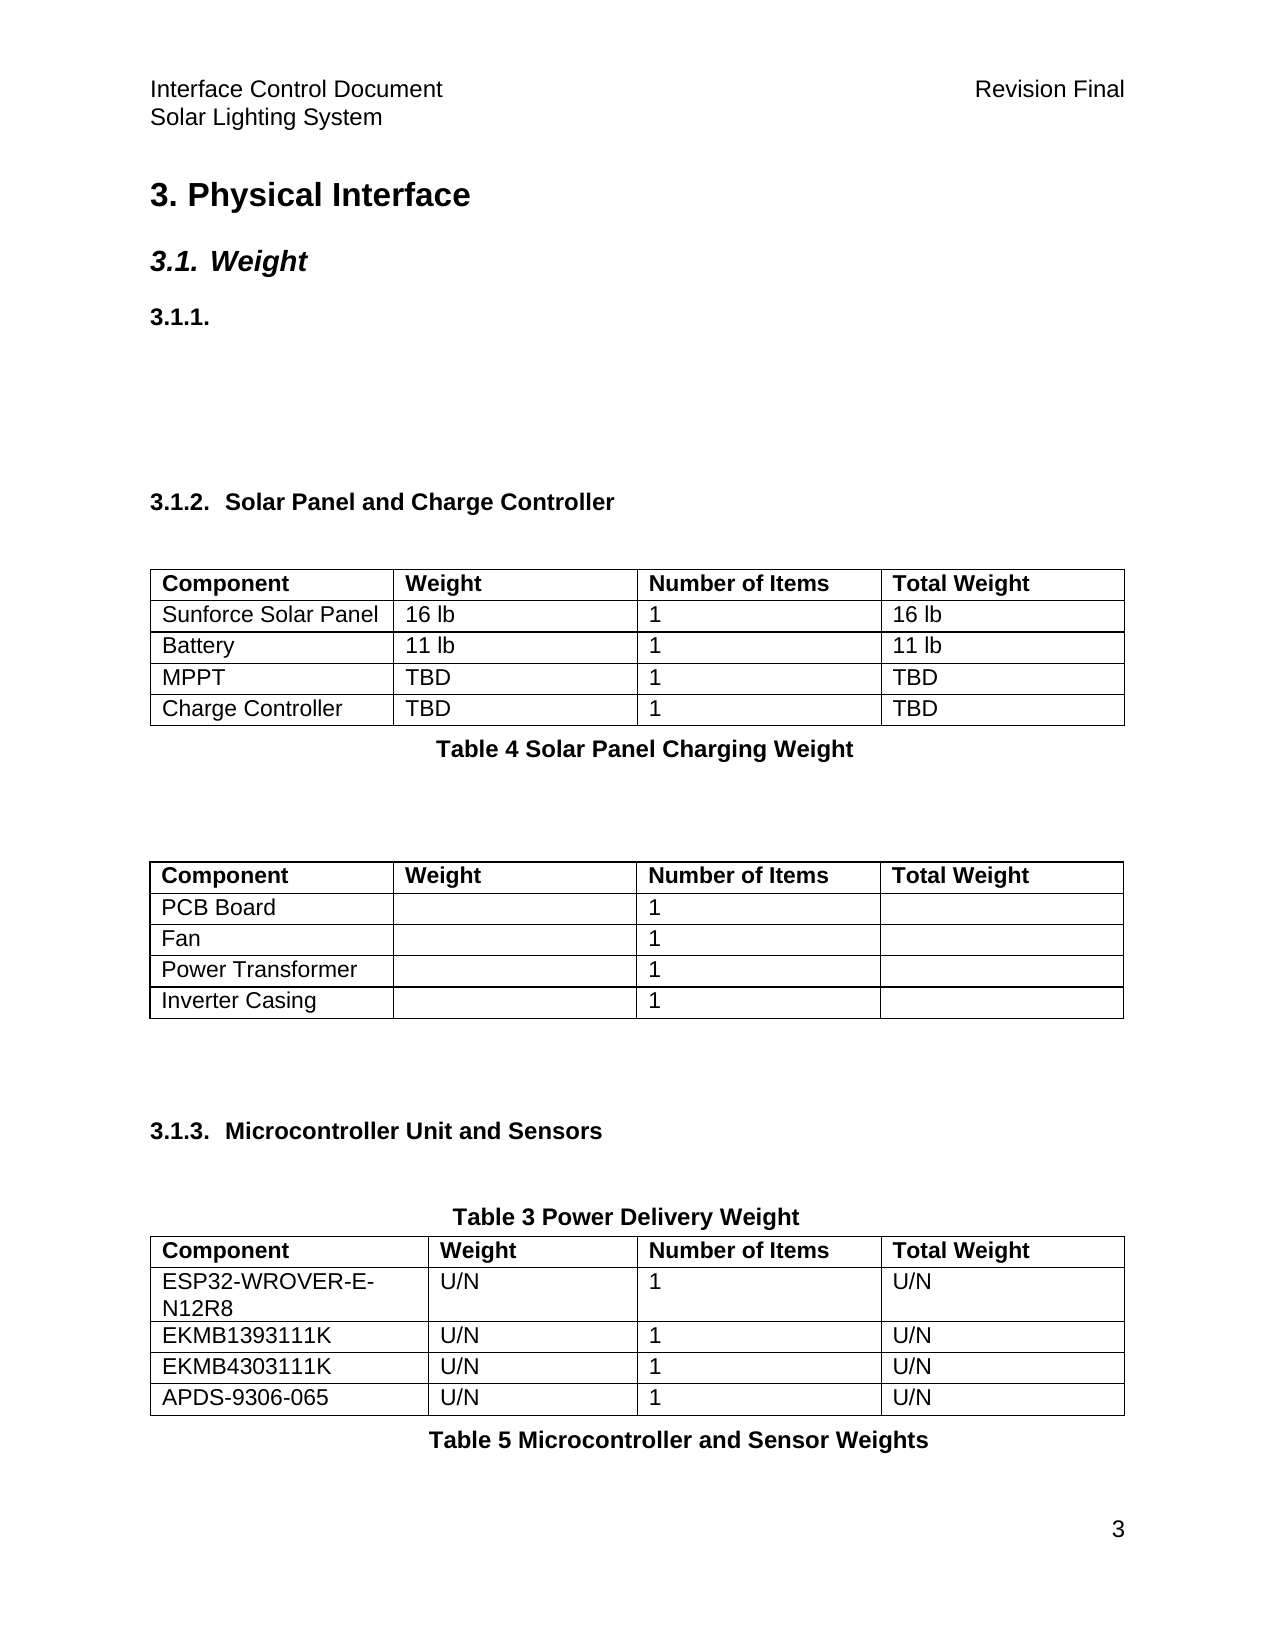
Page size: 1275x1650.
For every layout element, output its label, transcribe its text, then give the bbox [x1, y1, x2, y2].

table_header Weight [394, 570, 637, 600]
table_cell Sunforce Solar Panel [151, 601, 393, 631]
table_cell 11 lb [882, 633, 1124, 663]
table_header Weight [394, 863, 636, 893]
subtitle Physical Interface [150, 175, 1125, 213]
subtitle Weight [150, 244, 1125, 278]
table_cell [394, 894, 636, 924]
table_cell Charge Controller [151, 695, 393, 725]
table_header Total Weight [882, 1237, 1124, 1267]
table_cell U/N [882, 1268, 1124, 1321]
table_cell [881, 956, 1123, 986]
table_cell PCB Board [151, 894, 393, 924]
table_header Component [151, 570, 393, 600]
table_cell [881, 988, 1123, 1018]
table_cell ESP32-WROVER-E-N12R8 [151, 1268, 428, 1321]
table_header Weight [429, 1237, 637, 1267]
table_cell 1 [637, 956, 880, 986]
table_header Component [151, 863, 393, 893]
table_header Component [151, 1237, 428, 1267]
table_cell [881, 894, 1123, 924]
table_header Total Weight [882, 570, 1124, 600]
table_cell EKMB1393111K [151, 1322, 428, 1352]
table_cell TBD [882, 695, 1124, 725]
table_cell U/N [882, 1353, 1124, 1383]
text Table 3 Power Delivery Weight [452, 1202, 822, 1230]
table_cell TBD [882, 664, 1124, 694]
subtitle Microcontroller Unit and Sensors [150, 1117, 1125, 1145]
table_header Total Weight [881, 863, 1123, 893]
table_cell U/N [429, 1268, 637, 1321]
table_cell 1 [637, 894, 880, 924]
table_cell U/N [882, 1384, 1124, 1414]
table_cell Power Transformer [151, 956, 393, 986]
text Table 4 Solar Panel Charging Weight [436, 735, 872, 763]
table_cell 1 [638, 601, 881, 631]
table_cell 1 [638, 695, 881, 725]
table_cell 1 [637, 925, 880, 955]
table_header Number of Items [637, 863, 880, 893]
table_cell U/N [429, 1384, 637, 1414]
table_cell 16 lb [882, 601, 1124, 631]
table_cell 1 [638, 664, 881, 694]
text Table 5 Microcontroller and Sensor Weights [429, 1426, 943, 1453]
table_cell 1 [638, 1353, 881, 1383]
table_cell APDS-9306-065 [151, 1384, 428, 1414]
table_cell [394, 956, 636, 986]
table_cell 1 [638, 633, 881, 663]
table_cell 1 [638, 1322, 881, 1352]
table_cell Inverter Casing [151, 988, 393, 1018]
table_cell Fan [151, 925, 393, 955]
table_cell [881, 925, 1123, 955]
table_cell 11 lb [394, 633, 637, 663]
table_cell U/N [882, 1322, 1124, 1352]
table_cell EKMB4303111K [151, 1353, 428, 1383]
table_cell Battery [151, 633, 393, 663]
table_cell 1 [638, 1268, 881, 1321]
table_cell U/N [429, 1322, 637, 1352]
table_cell U/N [429, 1353, 637, 1383]
table_cell MPPT [151, 664, 393, 694]
table_cell TBD [394, 664, 637, 694]
table_cell 1 [637, 988, 880, 1018]
table_cell [394, 925, 636, 955]
subtitle Solar Panel and Charge Controller [150, 488, 1125, 515]
table_cell [394, 988, 636, 1018]
table_cell TBD [394, 695, 637, 725]
table_header Number of Items [638, 1237, 881, 1267]
table_cell 16 lb [394, 601, 637, 631]
table_header Number of Items [638, 570, 881, 600]
table_cell 1 [638, 1384, 881, 1414]
